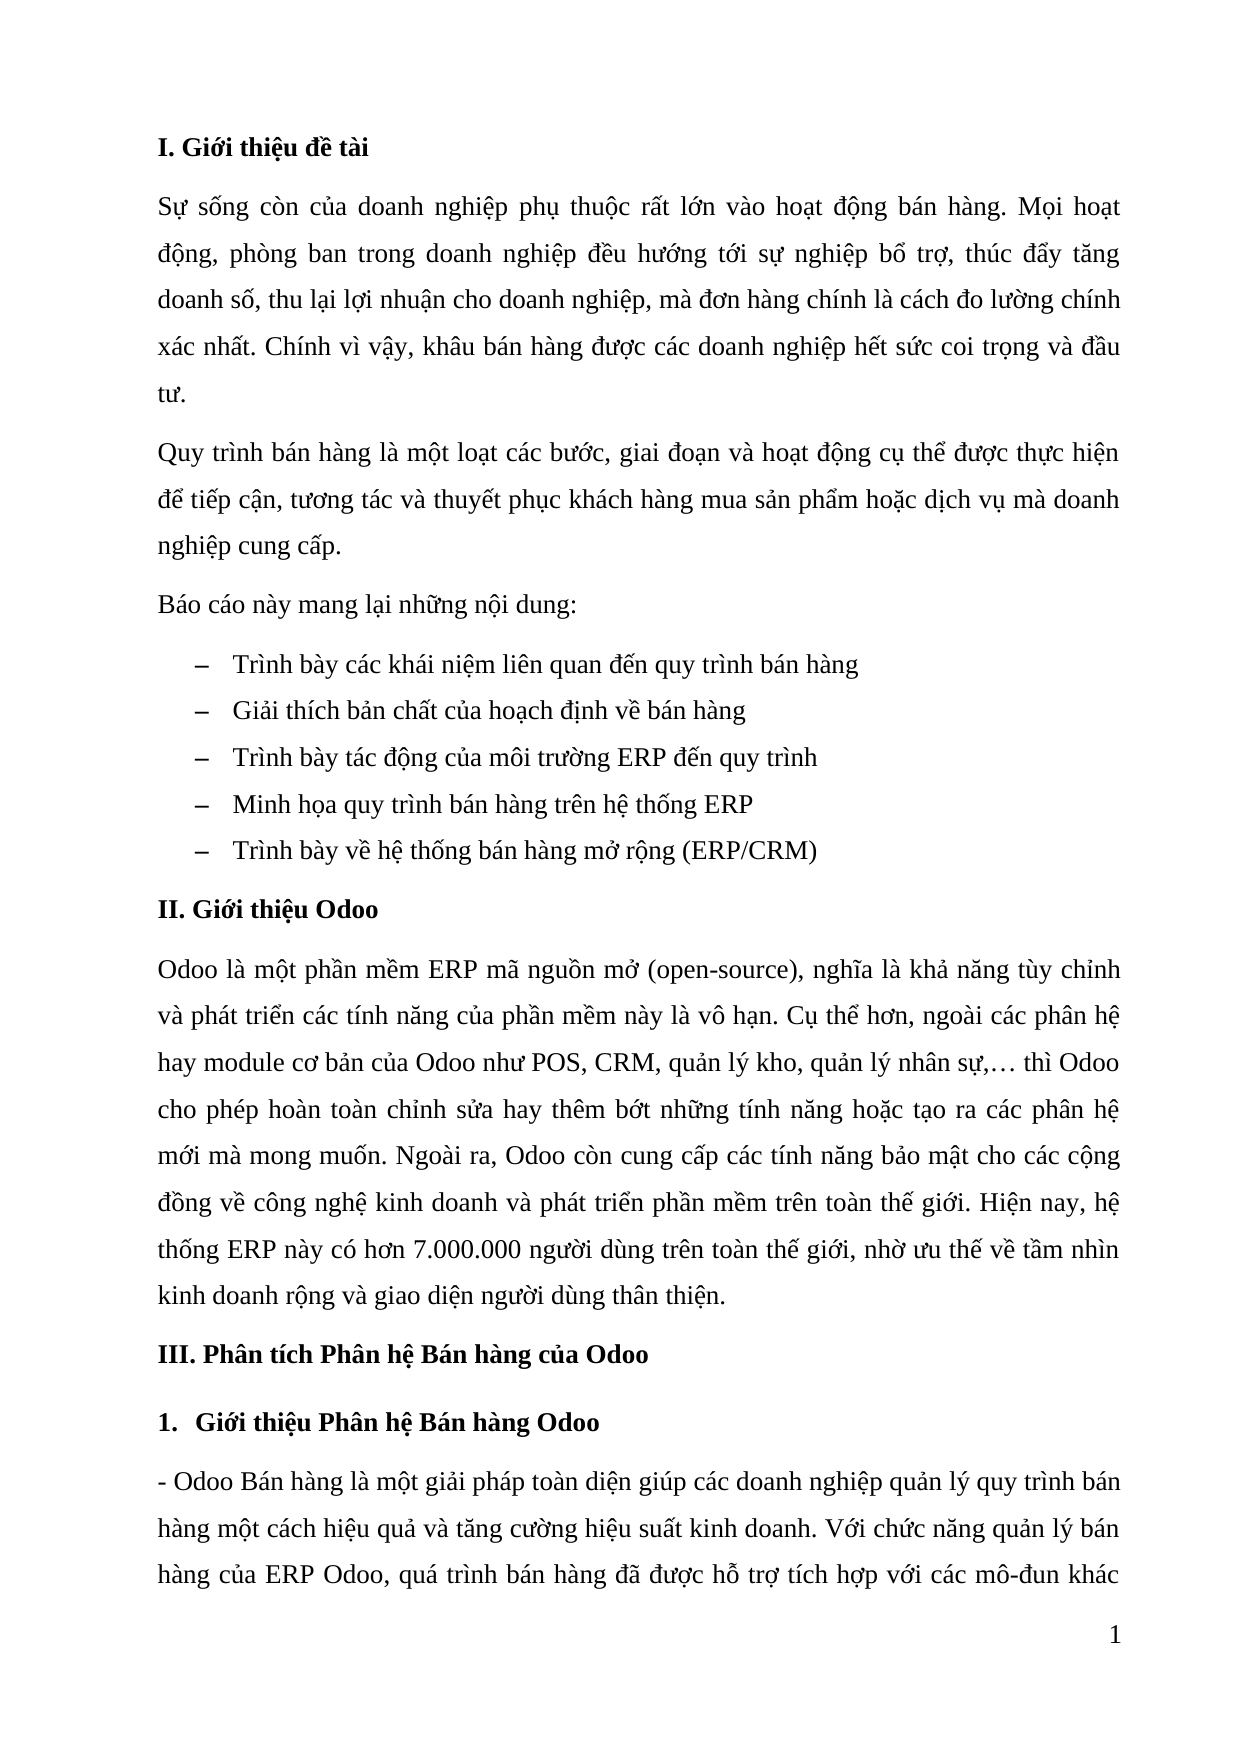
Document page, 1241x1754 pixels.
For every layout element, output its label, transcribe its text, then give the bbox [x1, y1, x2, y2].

text Quy trình bán hàng là một loạt các bước, giai đoạn và hoạt động cụ thể được thực hiện để tiếp cận, tương tác và thuyết phục khách hàng mua sản phẩm hoặc dịch vụ mà doanh nghiệp cung cấp. [157, 436, 1122, 561]
list Trình bày tác động của môi trường ERP đến quy trình [195, 741, 1122, 772]
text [157, 1465, 1122, 1590]
subtitle Giới thiệu Phân hệ Bán hàng Odoo [157, 1406, 1122, 1437]
list Giải thích bản chất của hoạch định về bán hàng [195, 694, 1122, 726]
text Sự sống còn của doanh nghiệp phụ thuộc rất lớn vào hoạt động bán hàng. Mọi hoạt động, phòng ban trong doanh nghiệp đều hướng tới sự nghiệp bổ trợ, thúc đẩy tăng doanh số, thu lại lợi nhuận cho doanh nghiệp, mà đơn hàng chính là cách đo lường chính xác nhất. Chính vì vậy, khâu bán hàng được các doanh nghiệp hết sức coi trọng và đầu tư. [157, 190, 1122, 408]
list Trình bày về hệ thống bán hàng mở rộng (ERP/CRM) [195, 834, 1122, 866]
list Minh họa quy trình bán hàng trên hệ thống ERP [195, 788, 1122, 819]
subtitle I. Giới thiệu đề tài [157, 131, 1122, 162]
text Odoo là một phần mềm ERP mã nguồn mở (open-source), nghĩa là khả năng tùy chỉnh và phát triển các tính năng của phần mềm này là vô hạn. Cụ thể hơn, ngoài các phân hệ hay module cơ bản của Odoo như POS, CRM, quản lý kho, quản lý nhân sự,… thì Odoo cho phép hoàn toàn chỉnh sửa hay thêm bớt những tính năng hoặc tạo ra các phân hệ mới mà mong muốn. Ngoài ra, Odoo còn cung cấp các tính năng bảo mật cho các cộng đồng về công nghệ kinh doanh và phát triển phần mềm trên toàn thế giới. Hiện nay, hệ thống ERP này có hơn 7.000.000 người dùng trên toàn thế giới, nhờ ưu thế về tầm nhìn kinh doanh rộng và giao diện người dùng thân thiện. [157, 953, 1122, 1311]
list Trình bày các khái niệm liên quan đến quy trình bán hàng [195, 648, 1122, 679]
text II. Giới thiệu Odoo [157, 893, 1122, 925]
subtitle III. Phân tích Phân hệ Bán hàng của Odoo [157, 1338, 1122, 1370]
text Báo cáo này mang lại những nội dung: [157, 588, 1122, 620]
